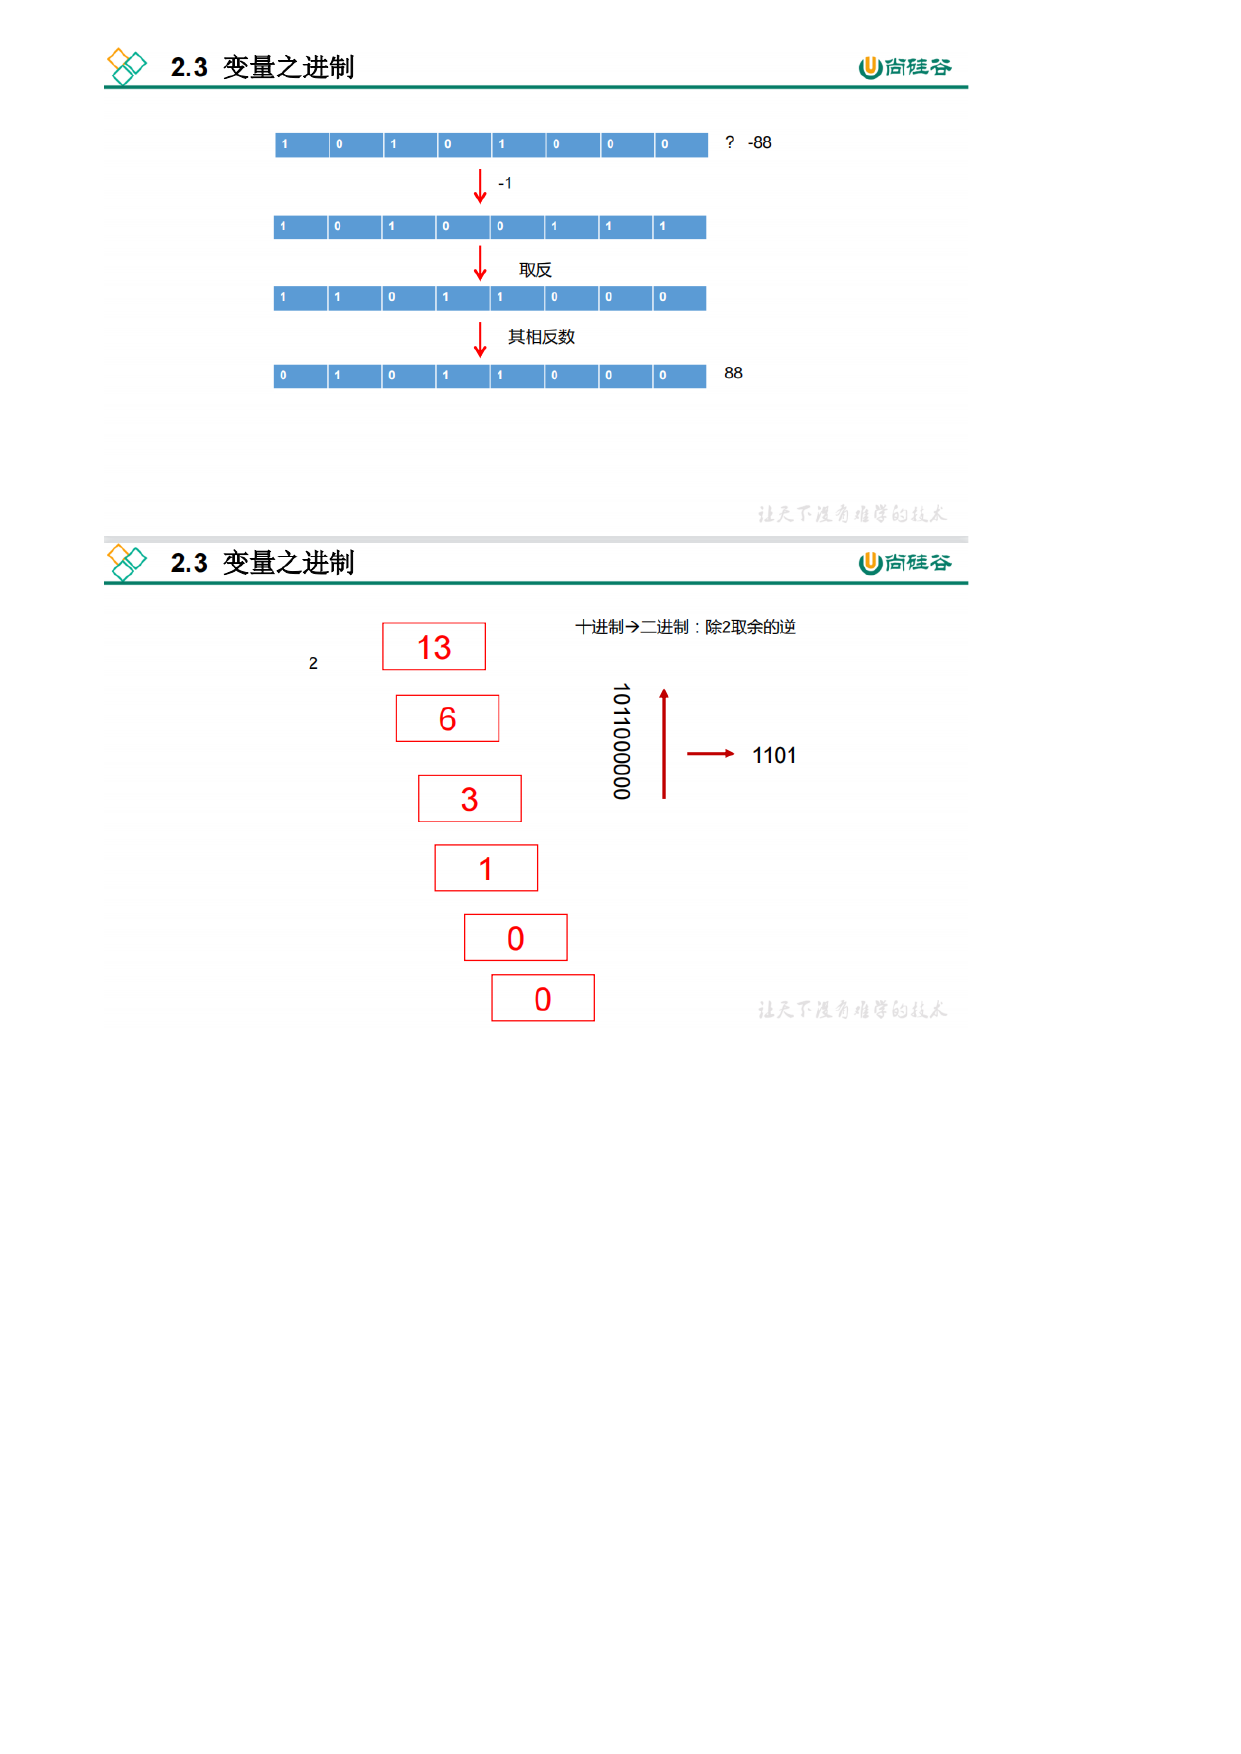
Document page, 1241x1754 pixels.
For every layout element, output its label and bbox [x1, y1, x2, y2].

picture [104, 47, 969, 1029]
